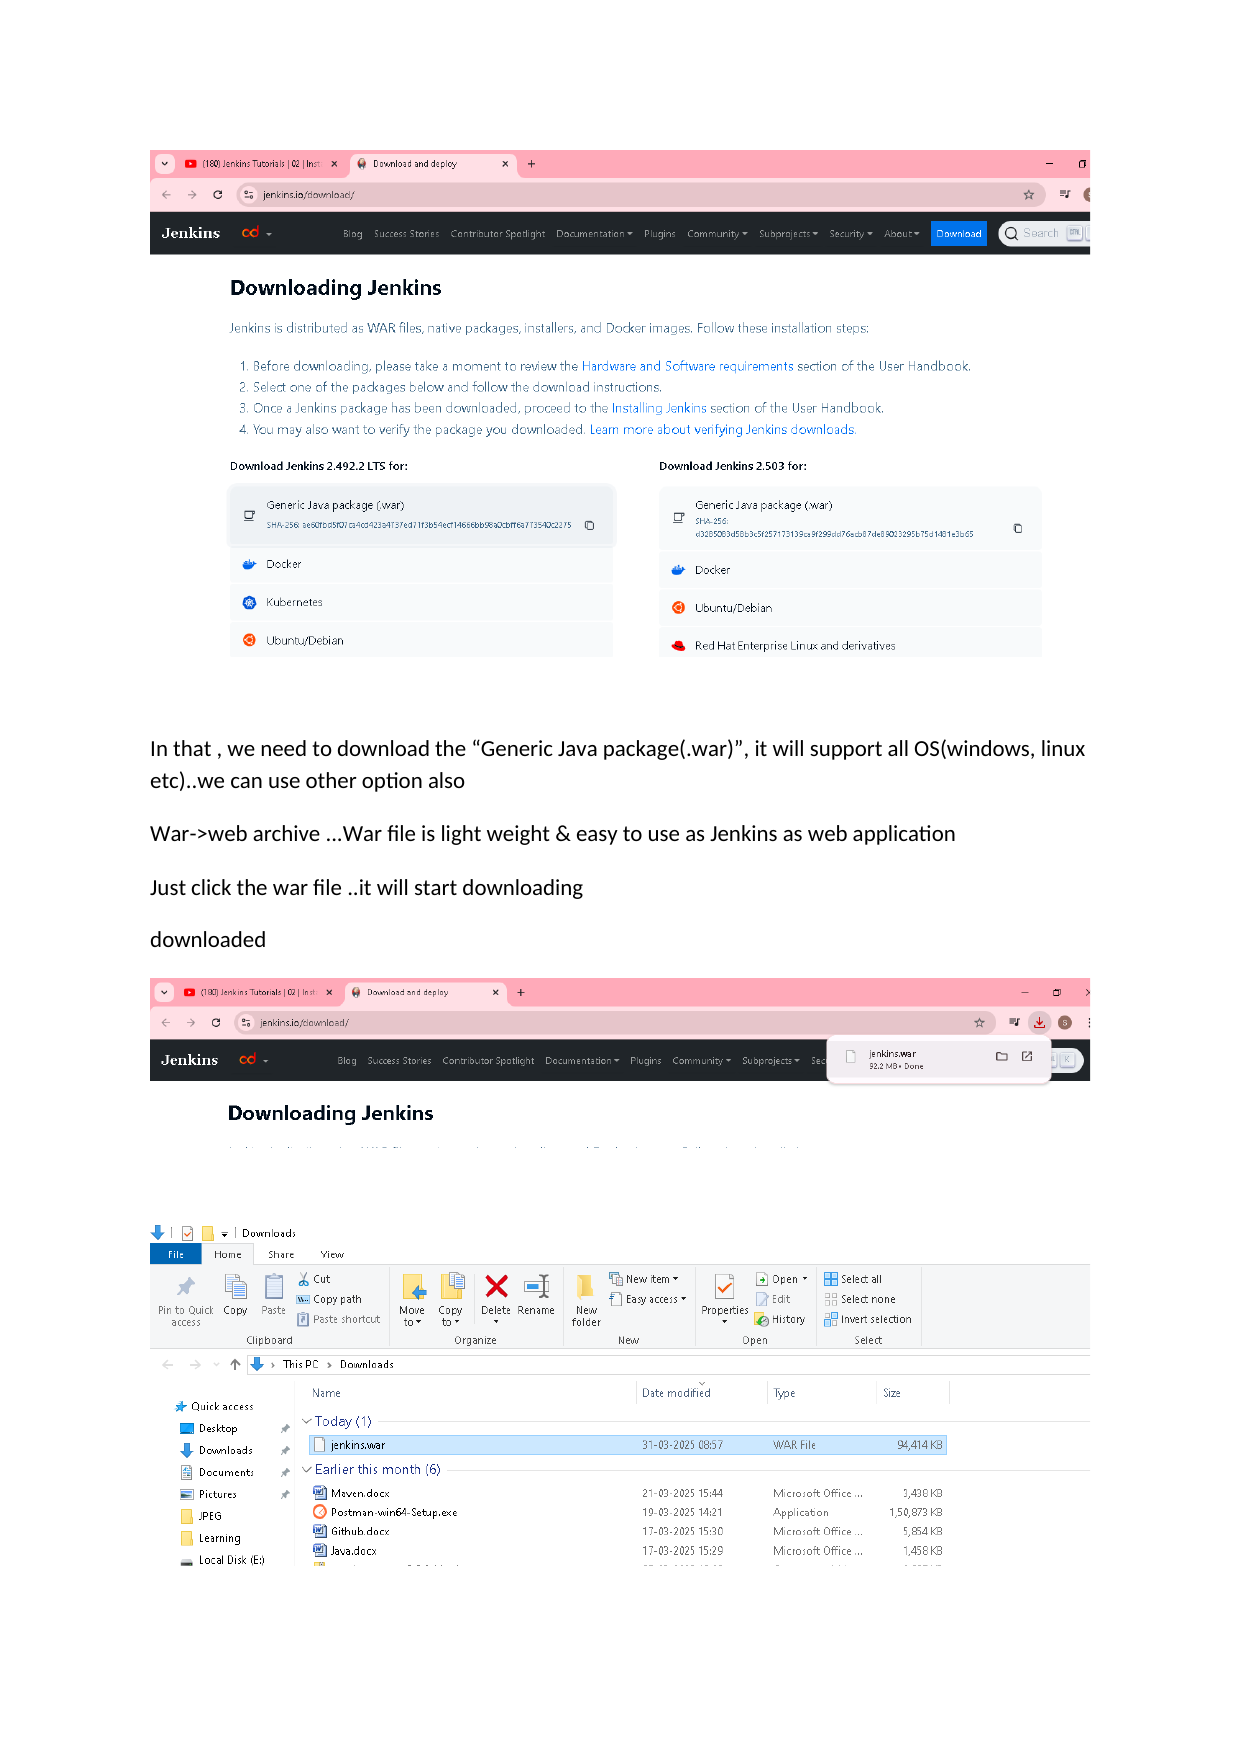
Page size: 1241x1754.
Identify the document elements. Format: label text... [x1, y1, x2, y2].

picture [150, 150, 1091, 657]
text In that , we need to download the “Generic Java package(.war)”, it will support all OS(windows, linux etc)..we can use other option also [150, 734, 1090, 794]
picture [150, 978, 1091, 1148]
text downloaded [150, 926, 1090, 954]
picture [150, 1222, 1091, 1566]
text War->web archive ...War file is light weight & easy to use as Jenkins as web application [150, 819, 1090, 848]
text Just click the war file ..it will start downloading [150, 873, 1090, 901]
